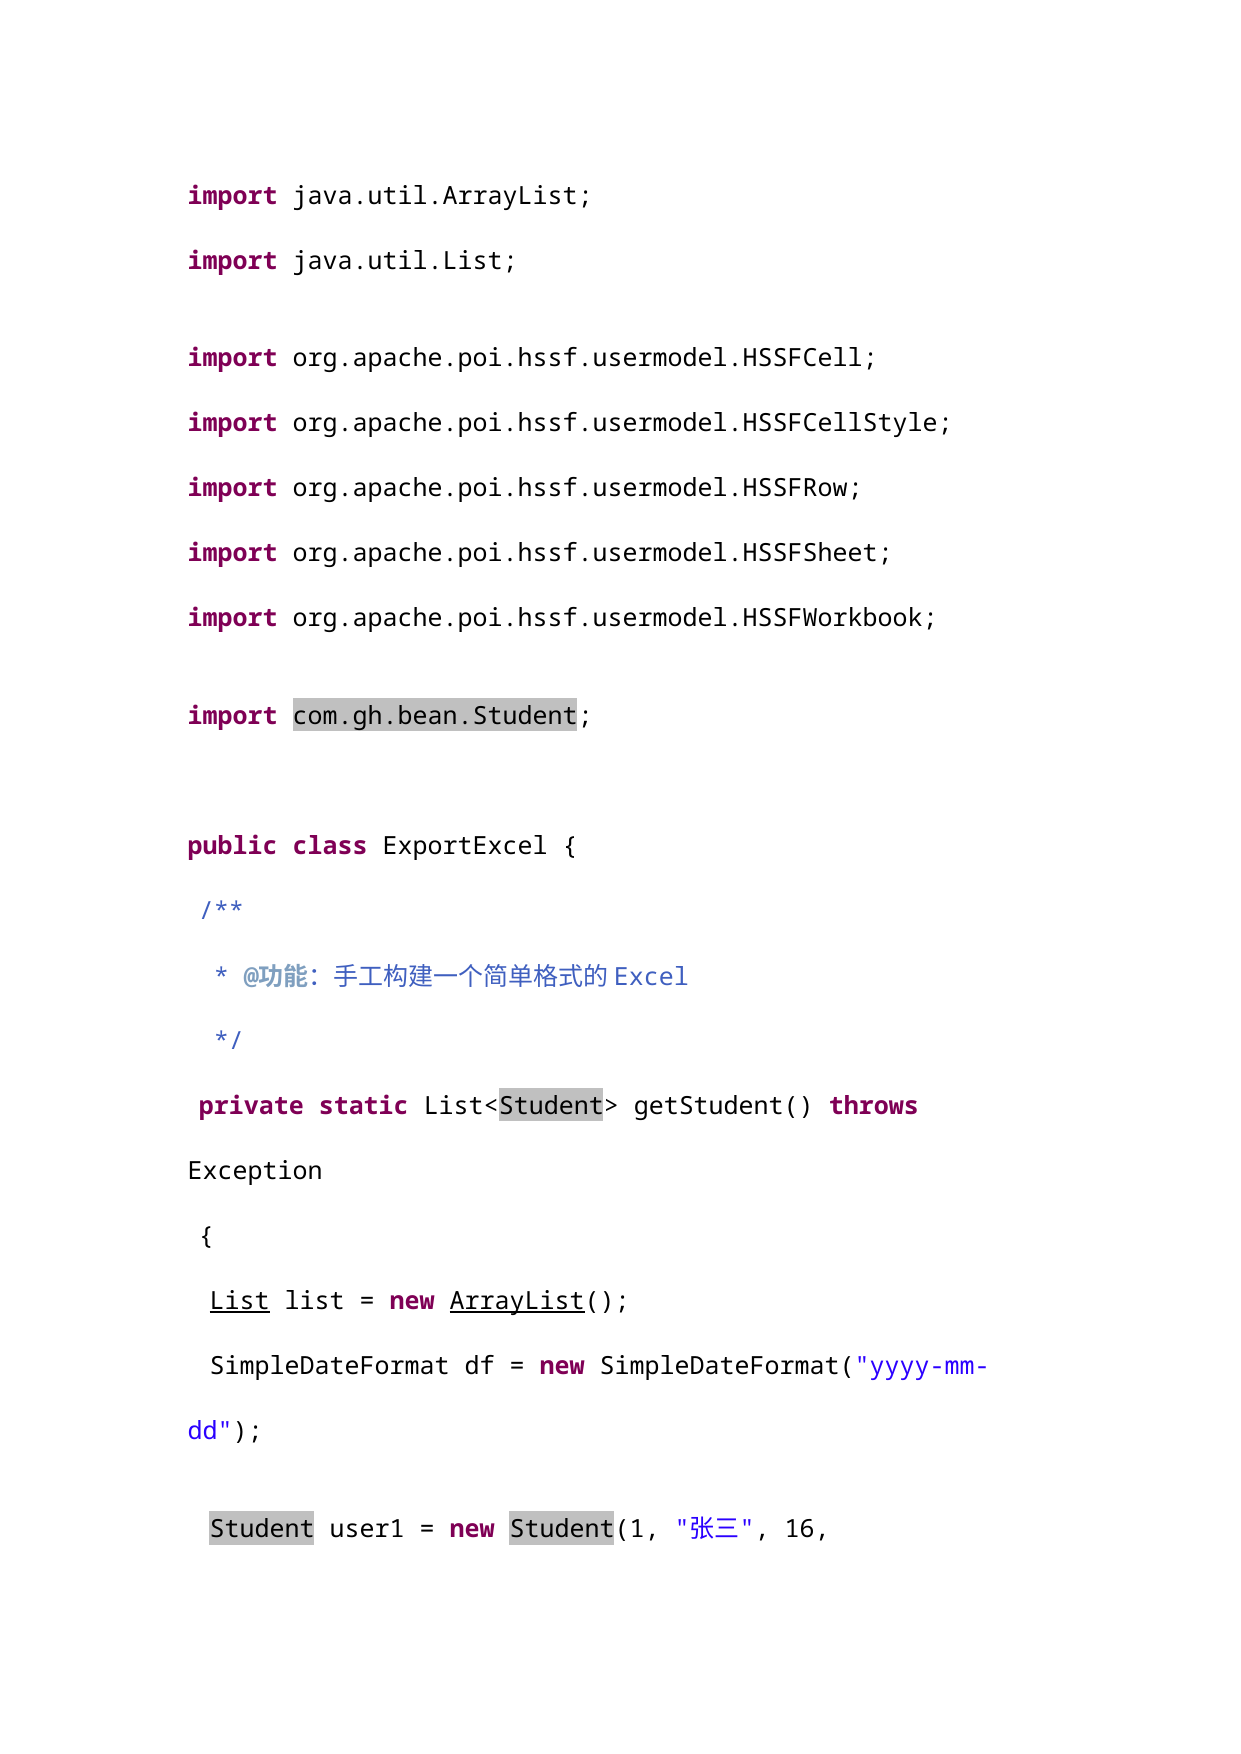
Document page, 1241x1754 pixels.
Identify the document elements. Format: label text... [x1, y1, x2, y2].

text List list = new ArrayList(); [187, 1267, 1053, 1332]
text { [187, 1202, 1053, 1267]
text import org.apache.poi.hssf.usermodel.HSSFWorkbook; [187, 584, 1053, 649]
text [187, 1494, 1053, 1559]
text import org.apache.poi.hssf.usermodel.HSSFSheet; [187, 519, 1053, 584]
text */ [187, 1007, 1053, 1072]
text import java.util.ArrayList; [187, 162, 1053, 227]
text * @功能：手工构建一个简单格式的Excel [187, 942, 1053, 1007]
text import org.apache.poi.hssf.usermodel.HSSFCellStyle; [187, 389, 1053, 454]
text public class ExportExcel { [187, 812, 1053, 877]
text /** [187, 877, 1053, 942]
text import com.gh.bean.Student; [187, 682, 1053, 747]
text private static List<Student> getStudent() throws Exception [187, 1072, 1053, 1202]
text import org.apache.poi.hssf.usermodel.HSSFRow; [187, 454, 1053, 519]
text SimpleDateFormat df = new SimpleDateFormat("yyyy-mm-dd"); [187, 1332, 1053, 1462]
text import java.util.List; [187, 227, 1053, 292]
text import org.apache.poi.hssf.usermodel.HSSFCell; [187, 324, 1053, 389]
